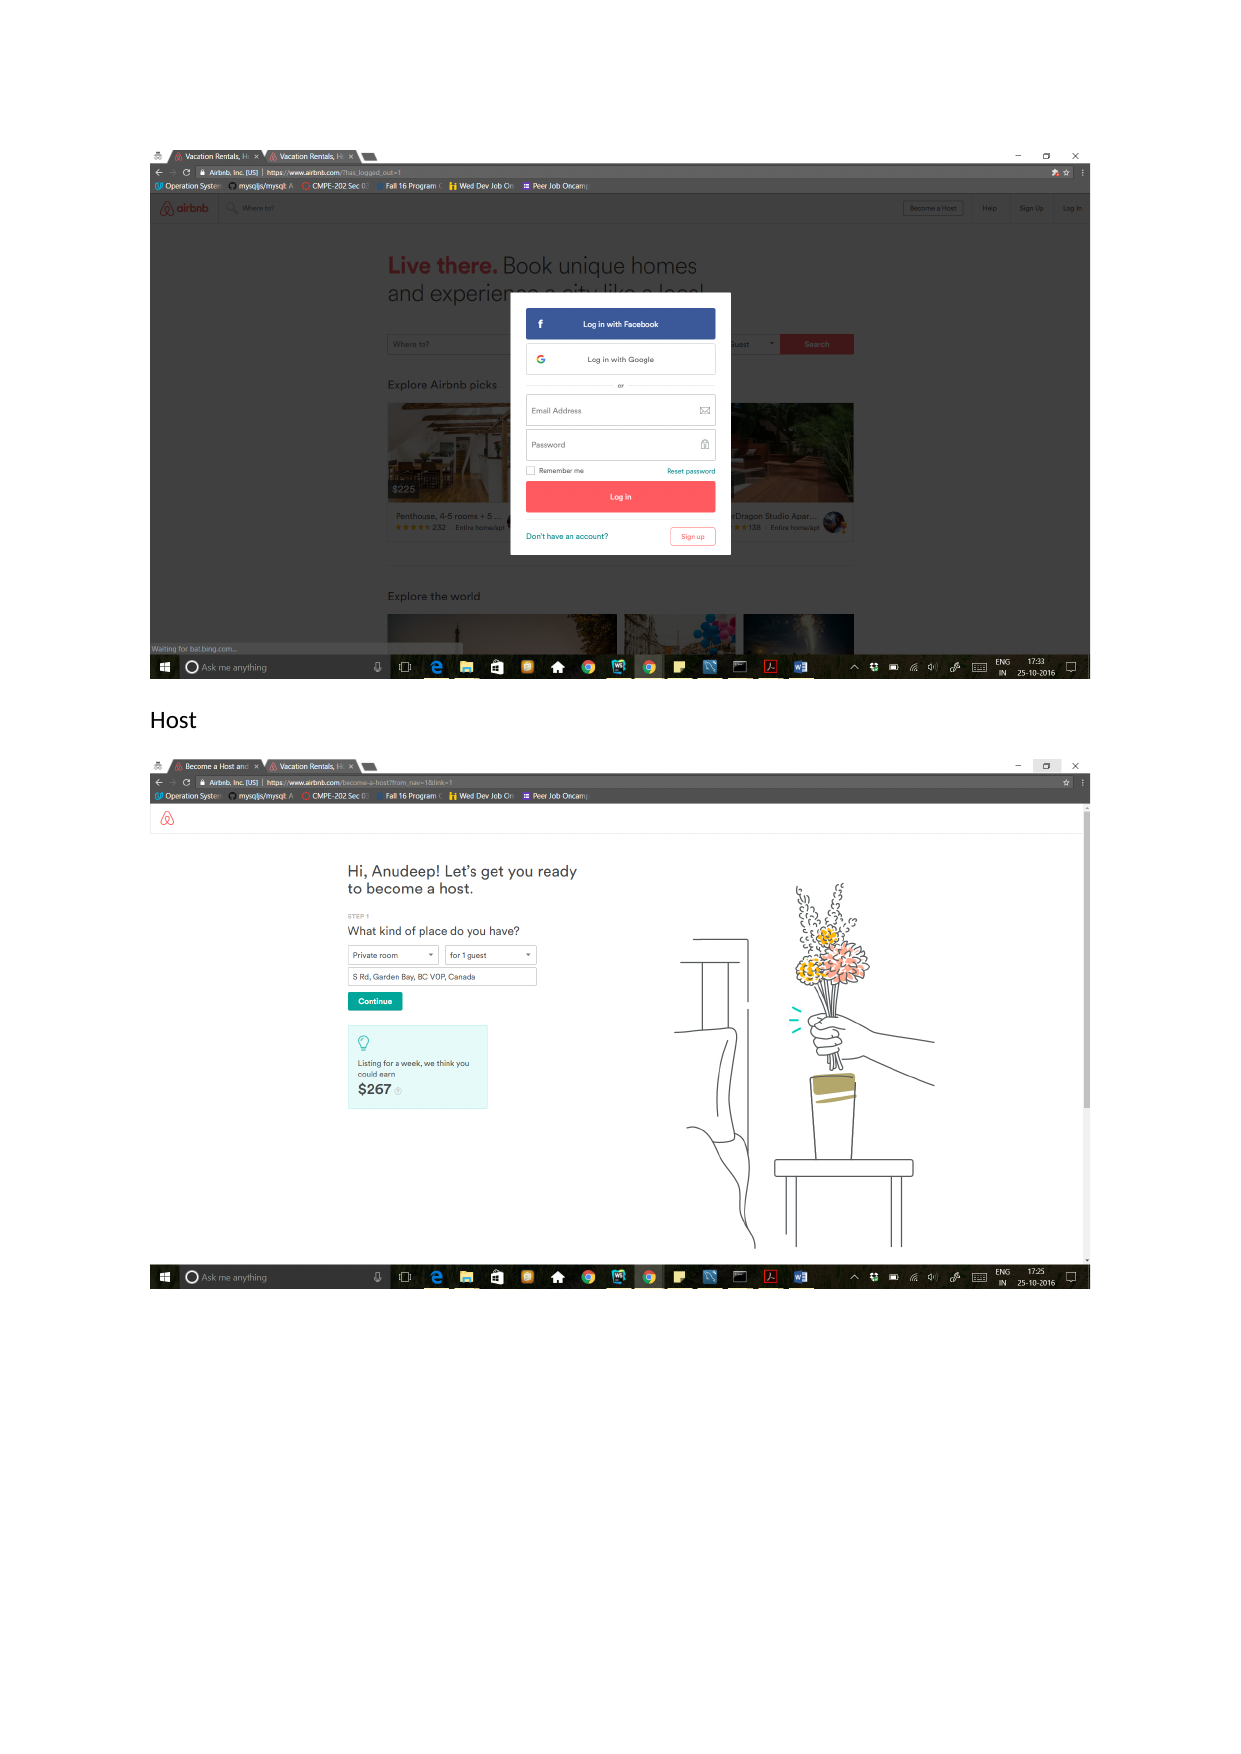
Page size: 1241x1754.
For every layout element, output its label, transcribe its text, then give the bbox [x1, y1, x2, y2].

picture [150, 150, 1091, 679]
text Host [150, 704, 1090, 734]
picture [150, 759, 1091, 1289]
